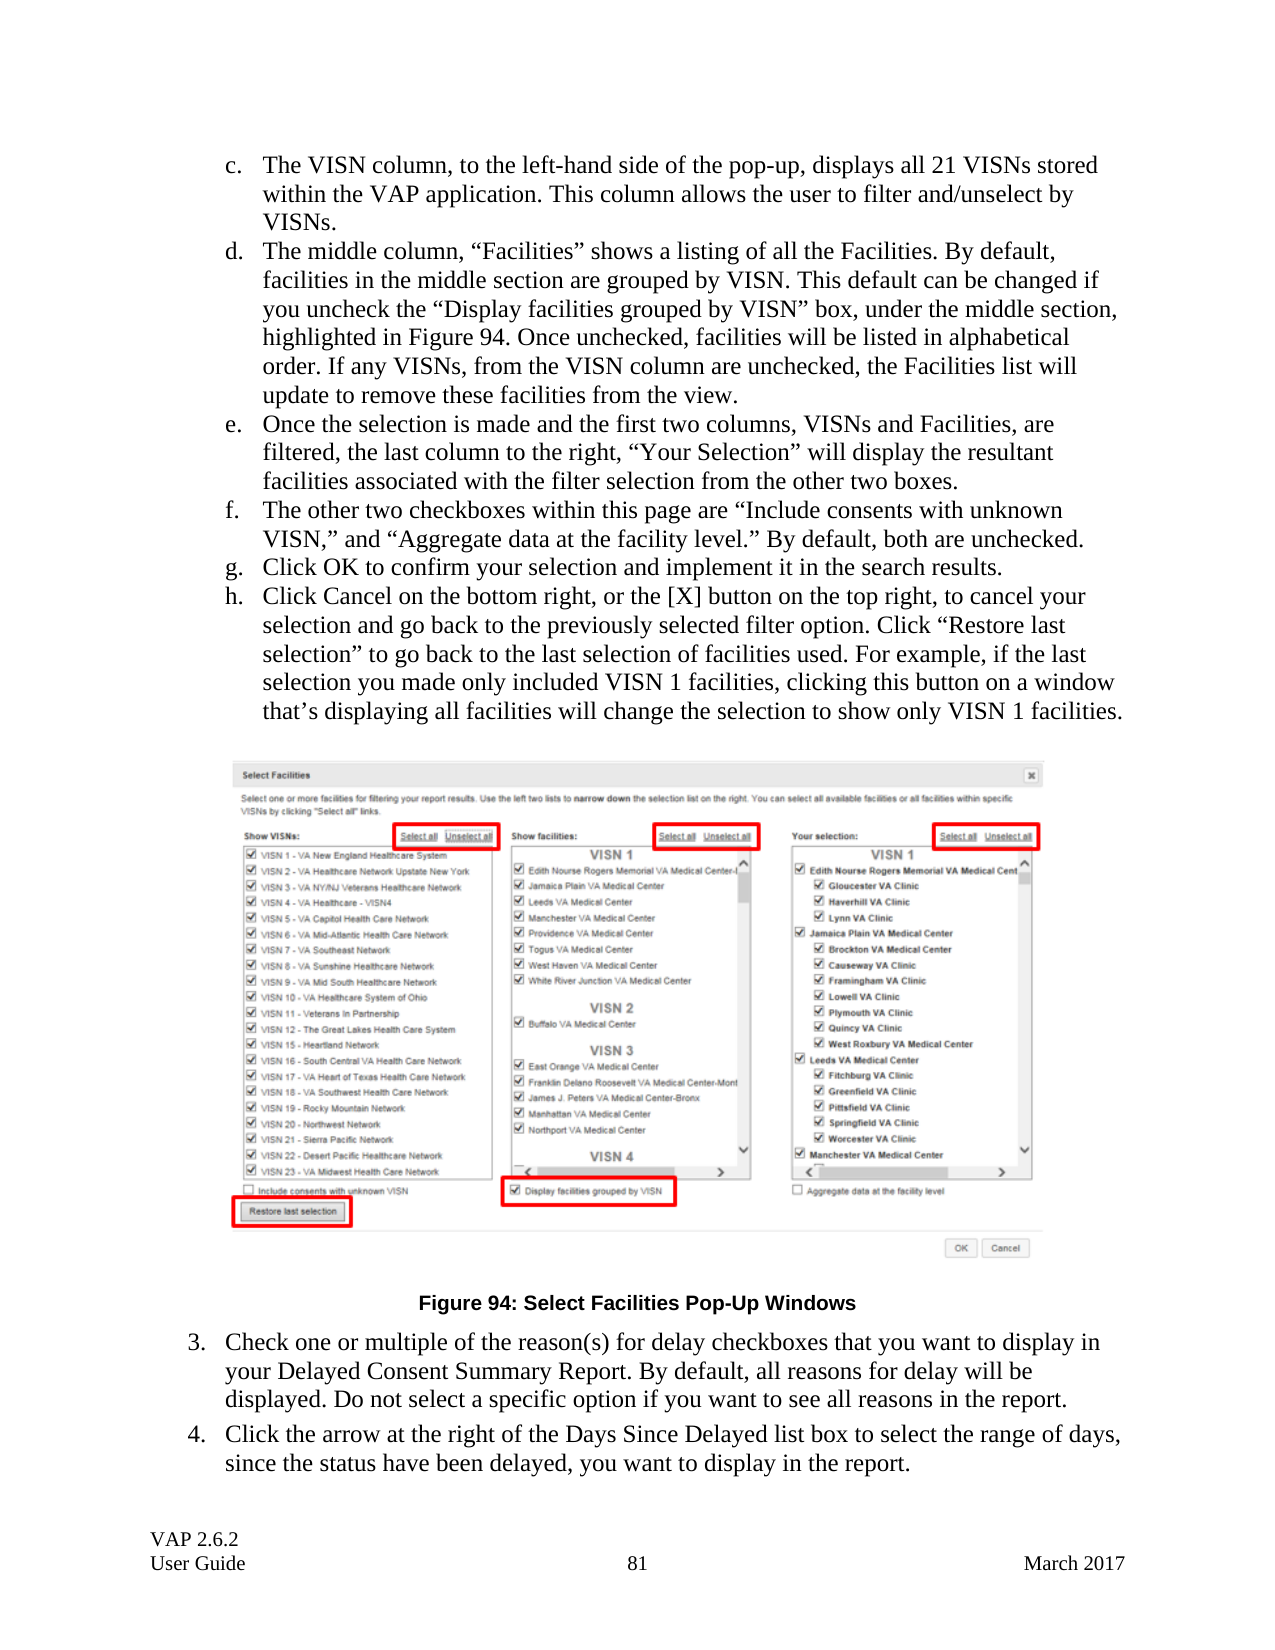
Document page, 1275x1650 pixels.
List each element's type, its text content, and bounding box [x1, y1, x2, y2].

text Click the arrow at the right of the Days Since Delayed list box to select the range of days, since the status have been delayed, you want to display in the report. [187, 1419, 1125, 1477]
list The middle column, “Facilities” shows a listing of all the Facilities. By default, facilities in the middle section are grouped by VISN. This default can be changed if you uncheck the “Display facilities grouped by VISN” box, under the middle section, highlighted in Figure 94. Once unchecked, facilities will be listed in alphabetical order. If any VISNs, from the VISN column are unchecked, the Facilities list will update to remove these facilities from the view. [225, 236, 1125, 409]
text Figure 94: Select Facilities Pop-Up Windows [150, 1291, 1125, 1314]
picture [225, 753, 1050, 1266]
list The VISN column, to the left-hand side of the pop-up, displays all 21 VISNs stored within the VAP application. This column allows the user to filter and/unselect by VISNs. [225, 150, 1125, 236]
list Once the selection is made and the first two columns, VISNs and Facilities, are filtered, the last column to the right, “Your Selection” will display the resultant facilities associated with the filter selection from the other two boxes. [225, 409, 1125, 495]
text Check one or multiple of the reason(s) for delay checkboxes that you want to display in your Delayed Consent Summary Report. By default, all reasons for delay will be displayed. Do not select a specific option if you want to see all reasons in the report. [187, 1327, 1125, 1413]
list The other two checkboxes within this page are “Include consents with unknown VISN,” and “Aggregate data at the facility level.” By default, both are unchecked. [225, 495, 1125, 552]
list Click OK to confirm your selection and implement it in the search results. [225, 552, 1125, 581]
list Click Cancel on the bottom right, or the [X] button on the top right, to cancel your selection and go back to the previously selected filter option. Click “Restore last selection” to go back to the last selection of facilities used. For example, if the last selection you made only included VISN 1 facilities, clicking this button on a window that’s displaying all facilities will change the selection to show only VISN 1 facilities. [225, 581, 1125, 725]
